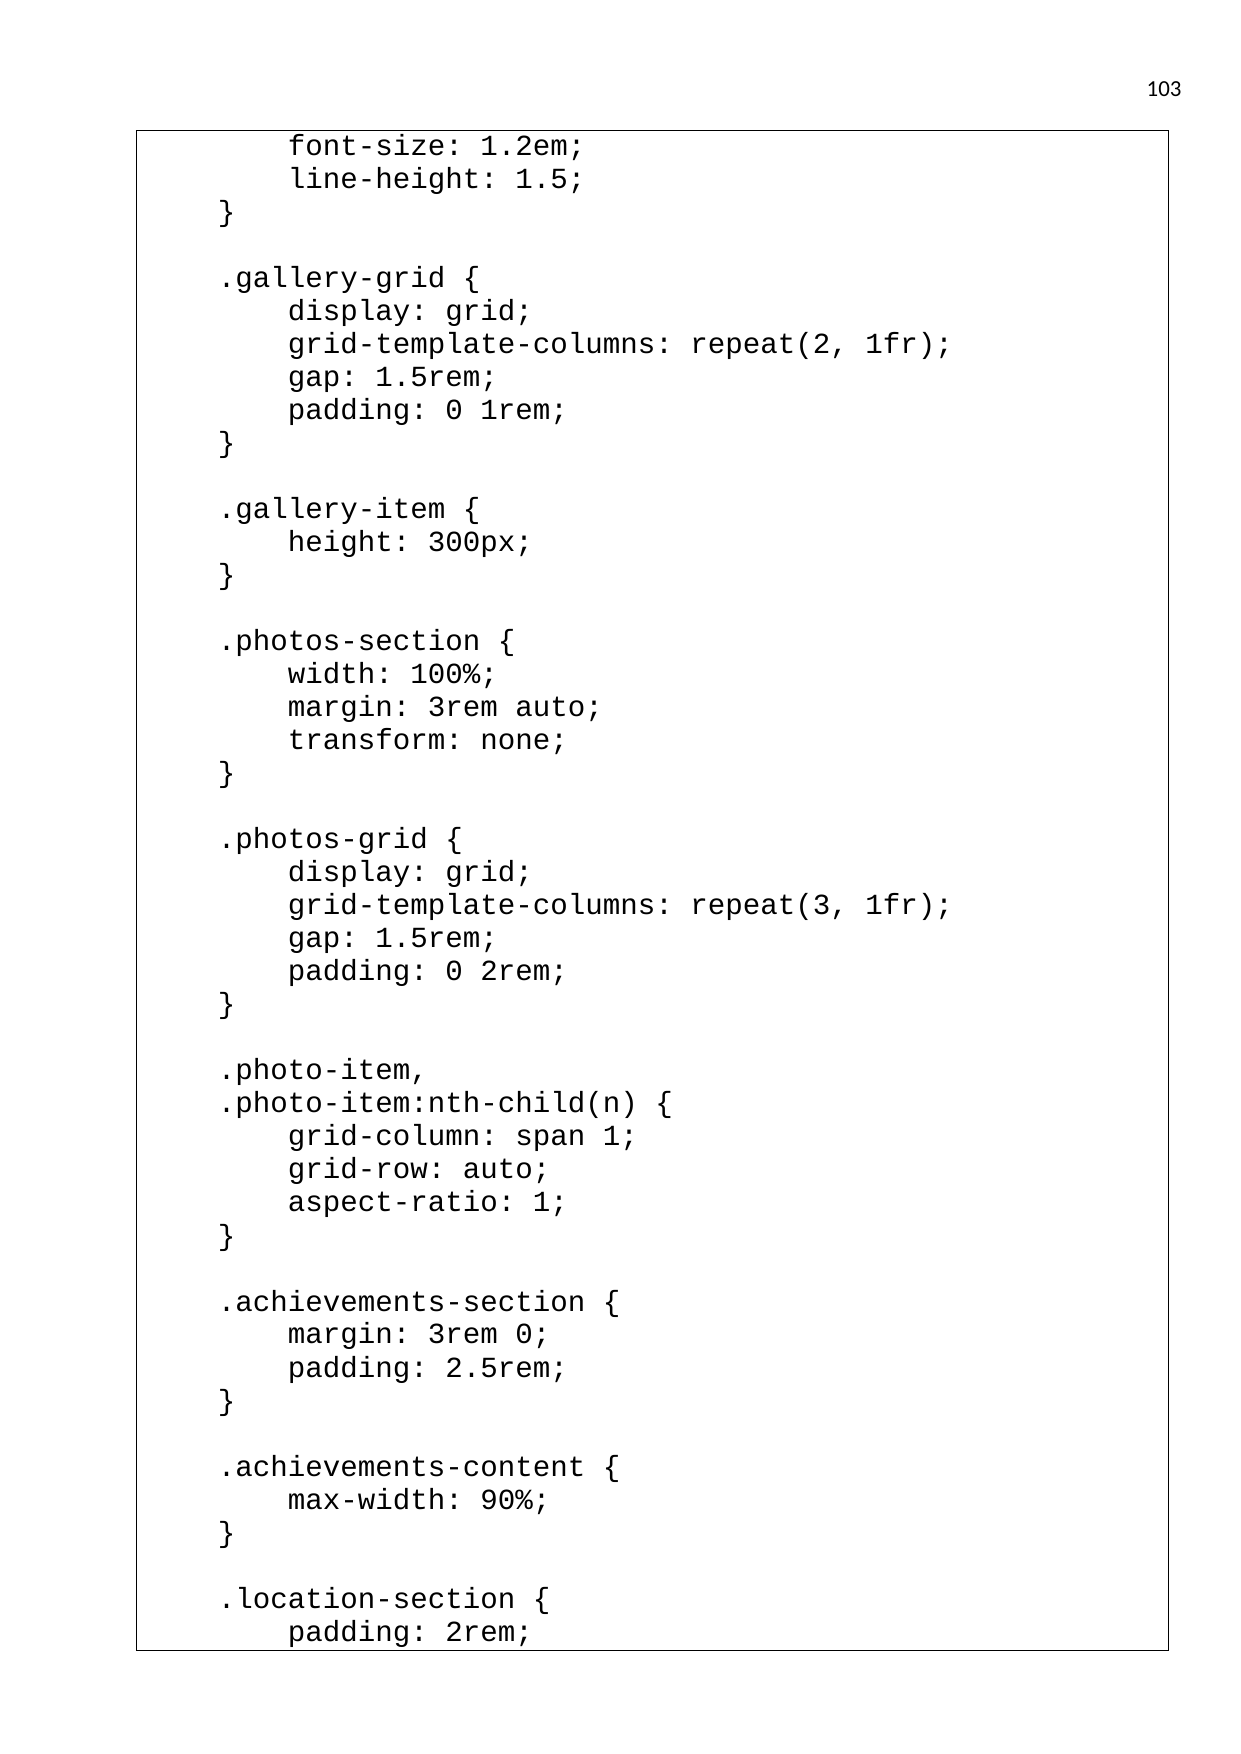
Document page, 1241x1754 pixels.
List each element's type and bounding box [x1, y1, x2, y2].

table_header [137, 131, 1168, 1650]
